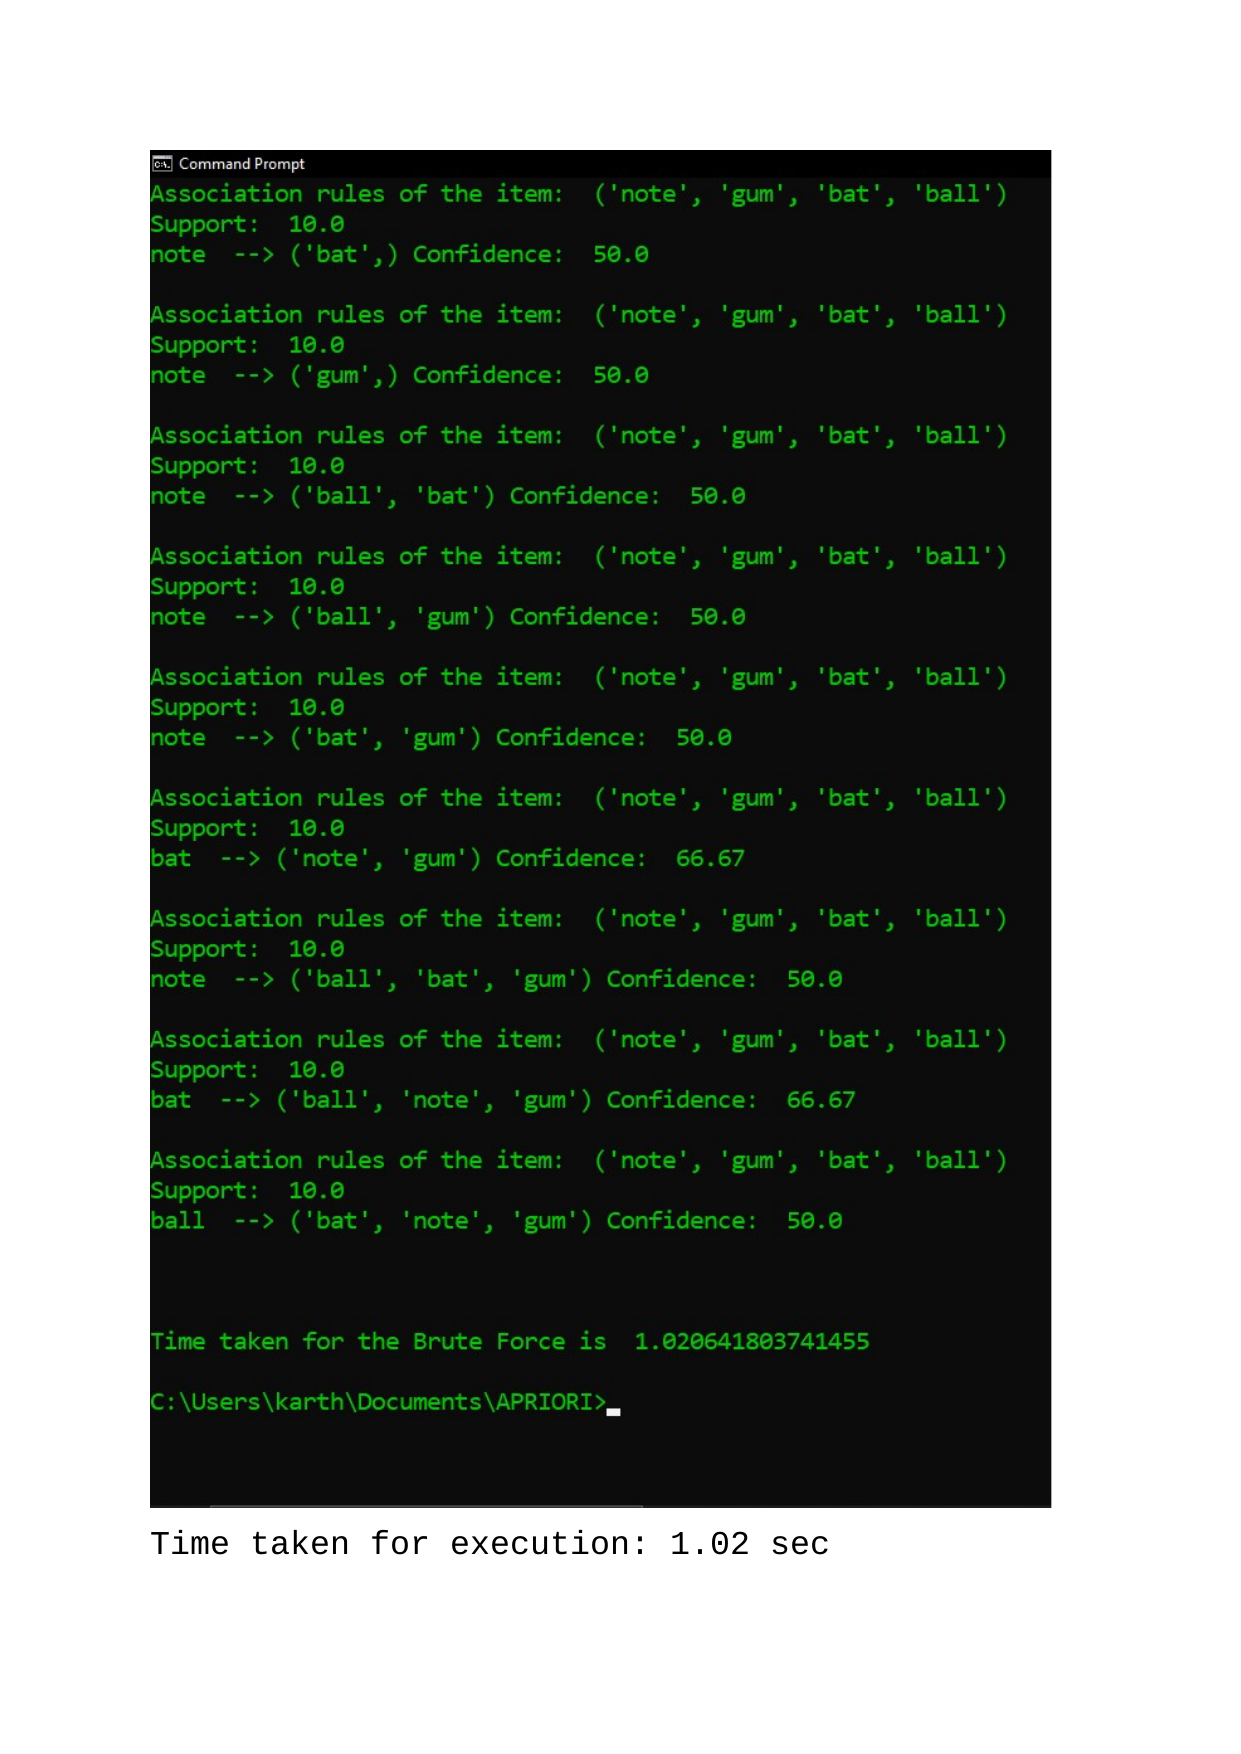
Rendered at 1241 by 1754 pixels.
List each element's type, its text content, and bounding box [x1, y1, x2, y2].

text Time taken for execution: 1.02 sec [150, 1527, 1090, 1564]
picture [150, 150, 1052, 1508]
